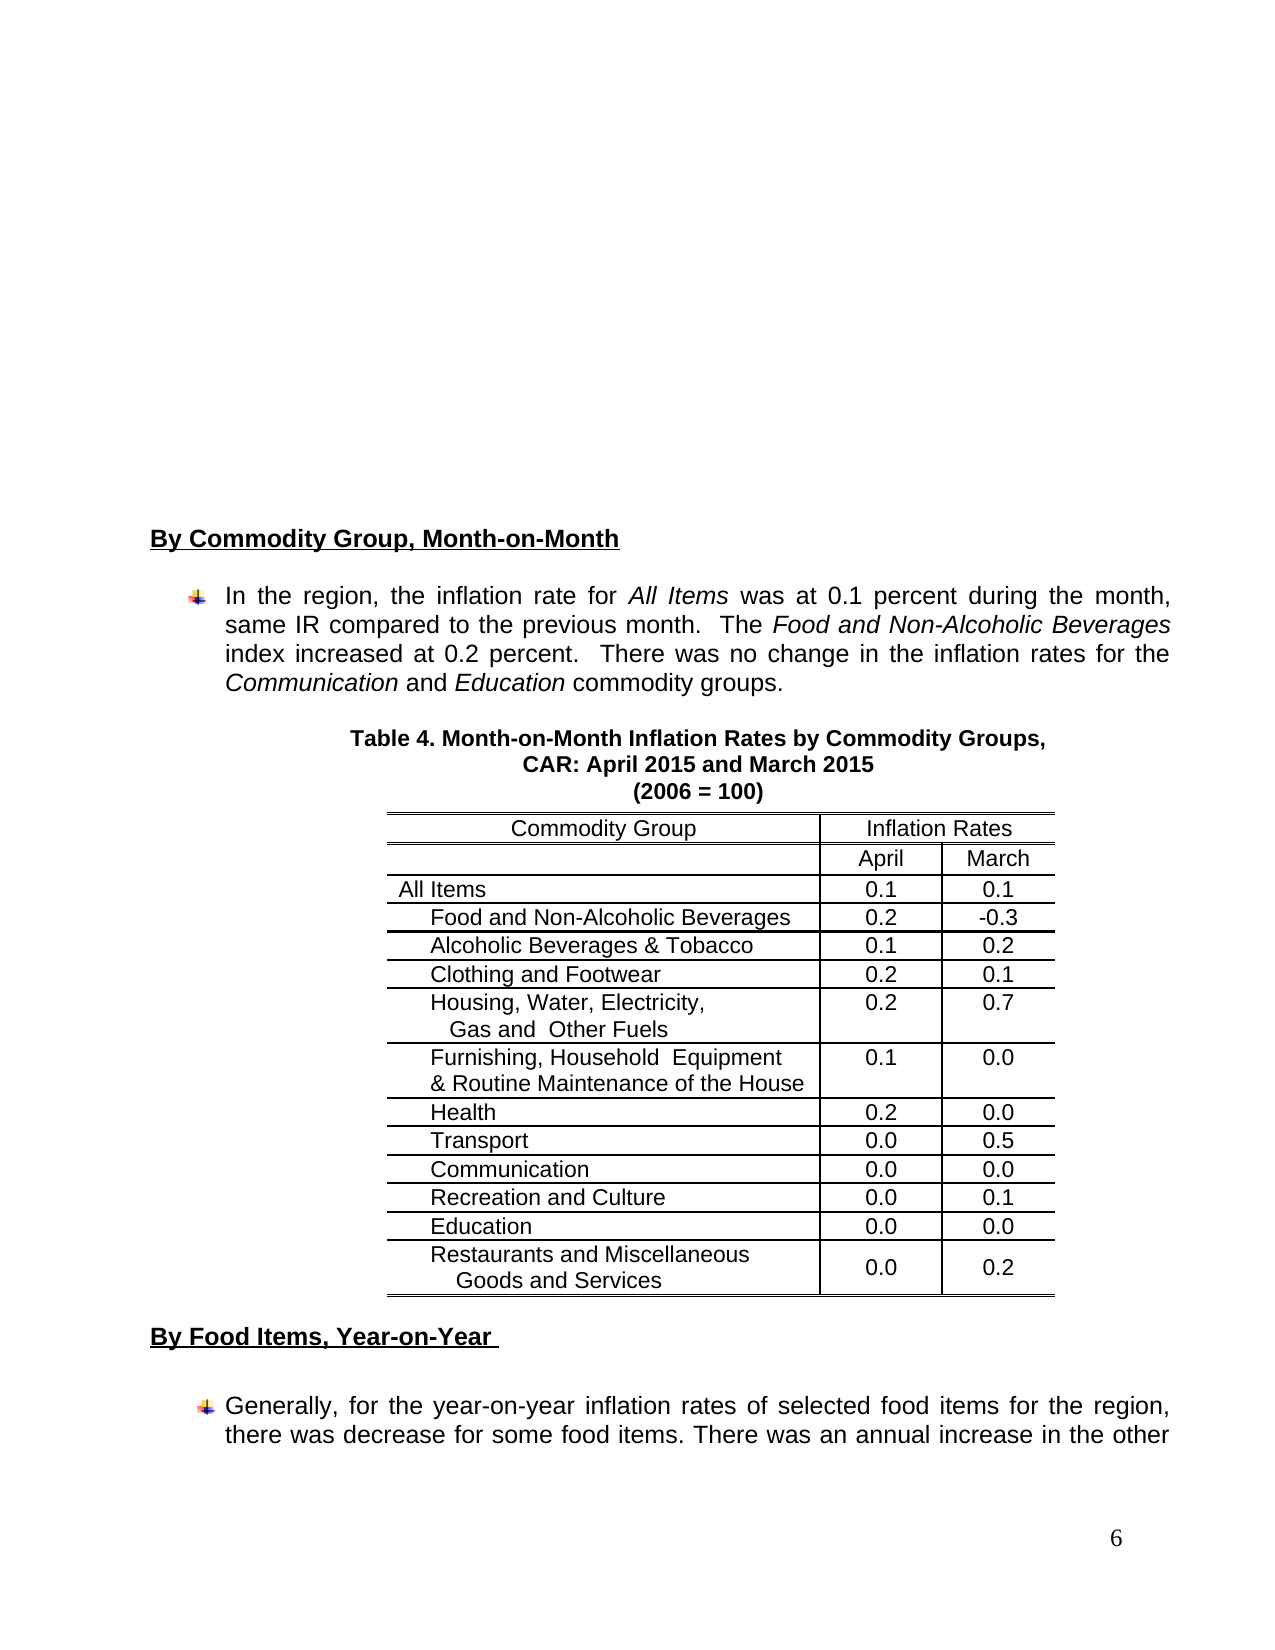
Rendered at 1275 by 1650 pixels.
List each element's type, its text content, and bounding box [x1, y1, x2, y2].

picture [197, 1398, 215, 1415]
table_header Inflation Rates [821, 815, 1054, 842]
table_cell 0.2 [821, 961, 941, 987]
table_cell 0.2 [821, 989, 941, 1042]
table_cell 0.7 [943, 989, 1054, 1042]
table_cell Health [387, 1099, 819, 1125]
table_cell 0.1 [821, 1044, 941, 1097]
list Table 4. Month-on-Month Inflation Rates by Commodity Groups, [225, 725, 1171, 751]
table_cell April [821, 845, 941, 873]
table_cell 0.2 [821, 1099, 941, 1125]
table_cell Alcoholic Beverages & Tobacco [387, 933, 819, 959]
table_cell Housing, Water, Electricity, Gas and Other Fuels [387, 989, 819, 1042]
picture [188, 588, 206, 605]
table_cell Food and Non-Alcoholic Beverages [387, 904, 819, 930]
table_cell Clothing and Footwear [387, 961, 819, 987]
table_cell -0.3 [943, 904, 1054, 930]
table_cell 0.1 [943, 1184, 1054, 1211]
table_cell 0.0 [943, 1044, 1054, 1097]
table_cell 0.2 [821, 904, 941, 930]
table_cell 0.5 [943, 1127, 1054, 1154]
table_cell 0.1 [943, 961, 1054, 987]
table_cell 0.0 [821, 1156, 941, 1182]
table_cell All Items [387, 876, 819, 902]
table_cell Restaurants and Miscellaneous Goods and Services [387, 1241, 819, 1294]
table_cell 0.1 [821, 876, 941, 902]
list In the region, the inflation rate for All Items was at 0.1 percent during the month, same IR compared to the previous month. The Food and Non-Alcoholic Beverages index increased at 0.2 percent. There was no change in the inflation rates for the Communication and Education commodity groups. [187, 581, 1171, 696]
table_cell March [943, 845, 1054, 873]
list CAR: April 2015 and March 2015 [225, 751, 1171, 778]
table_cell 0.0 [821, 1127, 941, 1154]
list By Food Items, Year-on-Year [150, 1322, 1171, 1350]
table_cell 0.2 [943, 933, 1054, 959]
table_cell 0.0 [821, 1213, 941, 1239]
table_cell Education [387, 1213, 819, 1239]
table_header Commodity Group [387, 815, 819, 842]
table_cell 0.2 [943, 1241, 1054, 1294]
table_cell Transport [387, 1127, 819, 1154]
table_cell 0.0 [943, 1213, 1054, 1239]
table_cell Furnishing, Household Equipment & Routine Maintenance of the House [387, 1044, 819, 1097]
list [197, 1391, 1171, 1448]
table_cell 0.0 [943, 1099, 1054, 1125]
table_cell 0.0 [821, 1241, 941, 1294]
table_cell 0.0 [821, 1184, 941, 1211]
table_cell 0.1 [943, 876, 1054, 902]
table_cell Communication [387, 1156, 819, 1182]
table_cell Recreation and Culture [387, 1184, 819, 1211]
table_cell 0.1 [821, 933, 941, 959]
table_cell 0.0 [943, 1156, 1054, 1182]
table_cell [387, 845, 819, 873]
list By Commodity Group, Month-on-Month [150, 524, 1171, 552]
list (2006 = 100) [225, 778, 1171, 804]
